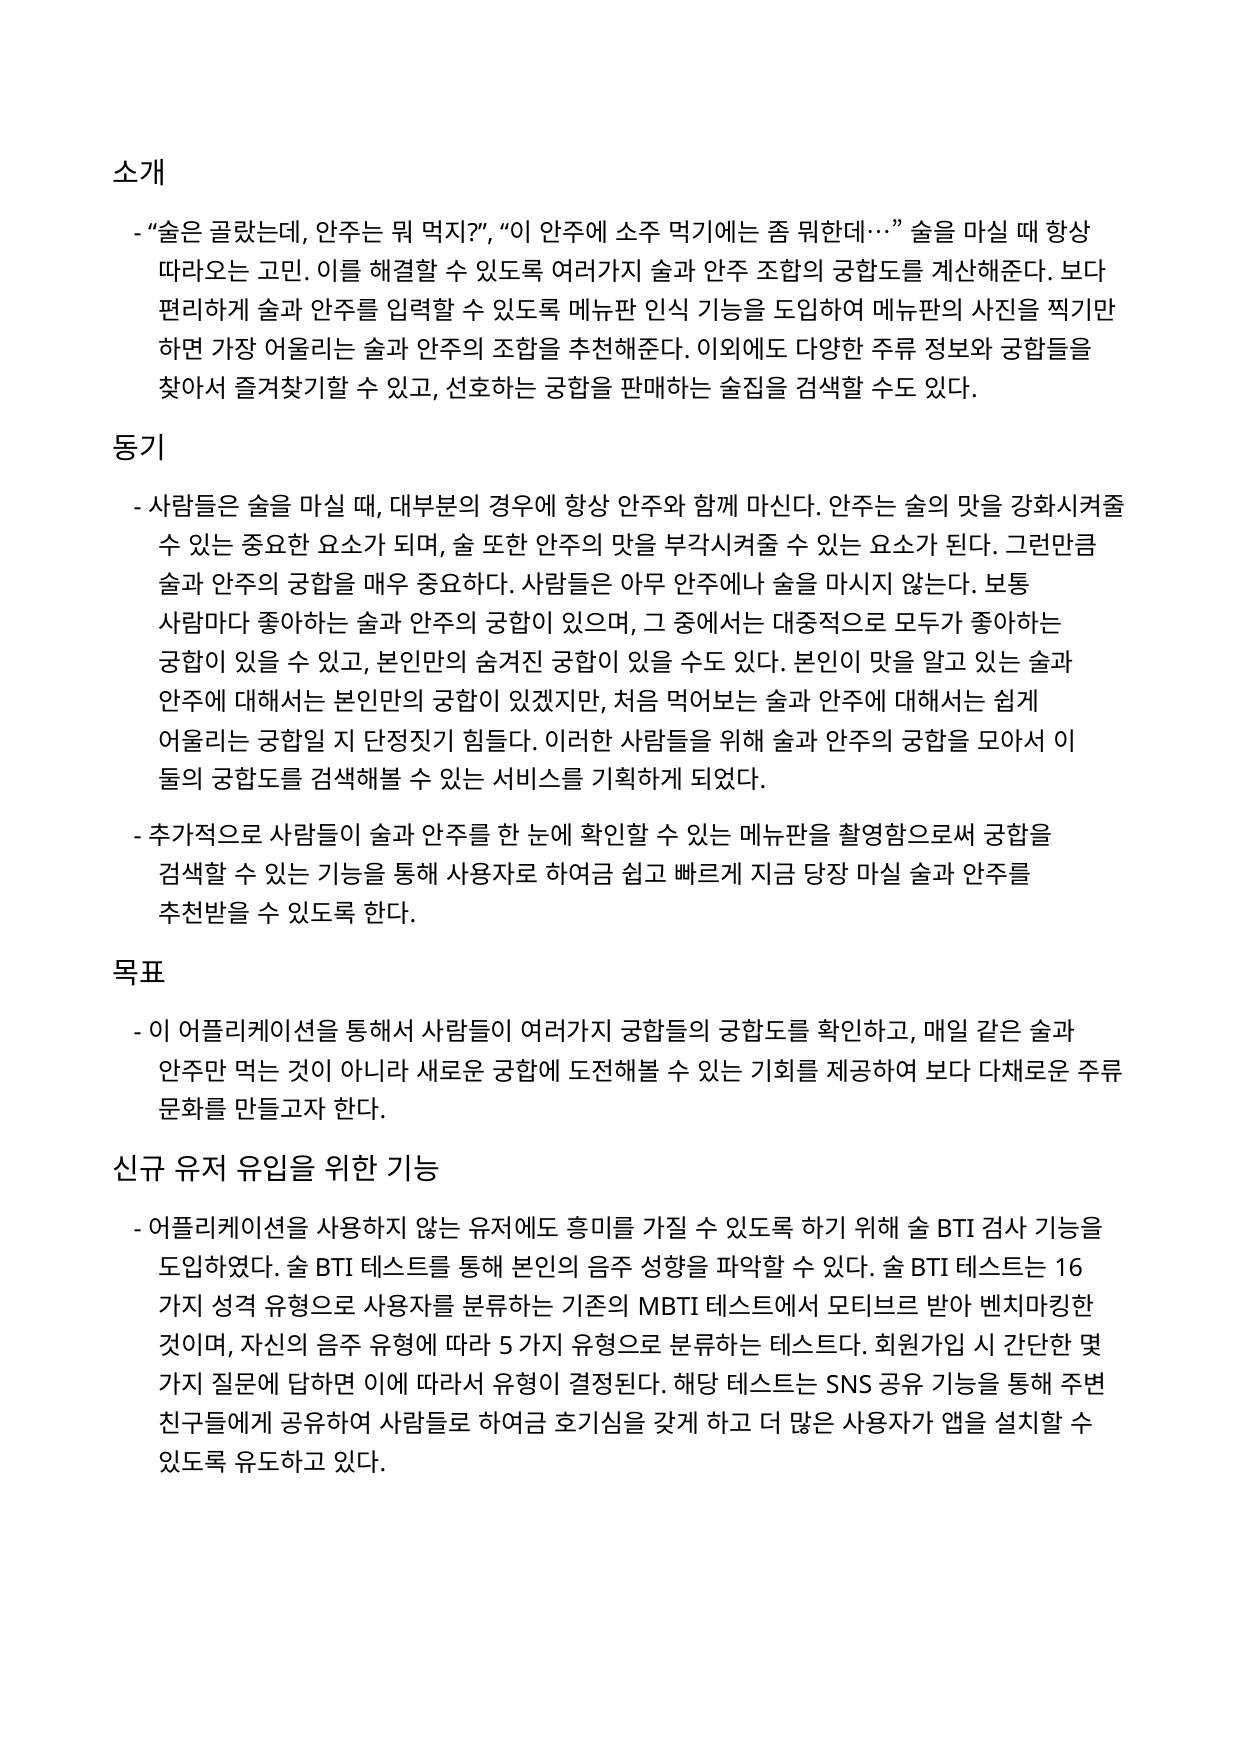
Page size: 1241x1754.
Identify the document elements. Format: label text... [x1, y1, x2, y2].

text 동기 [112, 424, 1128, 467]
text - 이 어플리케이션을 통해서 사람들이 여러가지 궁합들의 궁합도를 확인하고, 매일 같은 술과 안주만 먹는 것이 아니라 새로운 궁합에 도전해볼 수 있는 기회를 제공하여 보다 다채로운 주류 문화를 만들고자 한다. [133, 1012, 1128, 1126]
text 목표 [112, 949, 1128, 992]
text - 추가적으로 사람들이 술과 안주를 한 눈에 확인할 수 있는 메뉴판을 촬영함으로써 궁합을 검색할 수 있는 기능을 통해 사용자로 하여금 쉽고 빠르게 지금 당장 마실 술과 안주를 추천받을 수 있도록 한다. [133, 816, 1128, 930]
text - “술은 골랐는데, 안주는 뭐 먹지?”, “이 안주에 소주 먹기에는 좀 뭐한데…” 술을 마실 때 항상 따라오는 고민. 이를 해결할 수 있도록 여러가지 술과 안주 조합의 궁합도를 계산해준다. 보다 편리하게 술과 안주를 입력할 수 있도록 메뉴판 인식 기능을 도입하여 메뉴판의 사진을 찍기만 하면 가장 어울리는 술과 안주의 조합을 추천해준다. 이외에도 다양한 주류 정보와 궁합들을 찾아서 즐겨찾기할 수 있고, 선호하는 궁합을 판매하는 술집을 검색할 수도 있다. [133, 212, 1128, 405]
text - 사람들은 술을 마실 때, 대부분의 경우에 항상 안주와 함께 마신다. 안주는 술의 맛을 강화시켜줄 수 있는 중요한 요소가 되며, 술 또한 안주의 맛을 부각시켜줄 수 있는 요소가 된다. 그런만큼 술과 안주의 궁합을 매우 중요하다. 사람들은 아무 안주에나 술을 마시지 않는다. 보통 사람마다 좋아하는 술과 안주의 궁합이 있으며, 그 중에서는 대중적으로 모두가 좋아하는 궁합이 있을 수 있고, 본인만의 숨겨진 궁합이 있을 수도 있다. 본인이 맛을 알고 있는 술과 안주에 대해서는 본인만의 궁합이 있겠지만, 처음 먹어보는 술과 안주에 대해서는 쉽게 어울리는 궁합일 지 단정짓기 힘들다. 이러한 사람들을 위해 술과 안주의 궁합을 모아서 이 둘의 궁합도를 검색해볼 수 있는 서비스를 기획하게 되었다. [133, 487, 1128, 796]
text 신규 유저 유입을 위한 기능 [112, 1146, 1128, 1188]
text 소개 [112, 150, 1128, 192]
text - 어플리케이션을 사용하지 않는 유저에도 흥미를 가질 수 있도록 하기 위해 술BTI 검사 기능을 도입하였다. 술BTI 테스트를 통해 본인의 음주 성향을 파악할 수 있다. 술BTI 테스트는 16가지 성격 유형으로 사용자를 분류하는 기존의 MBTI 테스트에서 모티브르 받아 벤치마킹한 것이며, 자신의 음주 유형에 따라 5가지 유형으로 분류하는 테스트다. 회원가입 시 간단한 몇 가지 질문에 답하면 이에 따라서 유형이 결정된다. 해당 테스트는 SNS 공유 기능을 통해 주변 친구들에게 공유하여 사람들로 하여금 호기심을 갖게 하고 더 많은 사용자가 앱을 설치할 수 있도록 유도하고 있다. [133, 1208, 1128, 1479]
